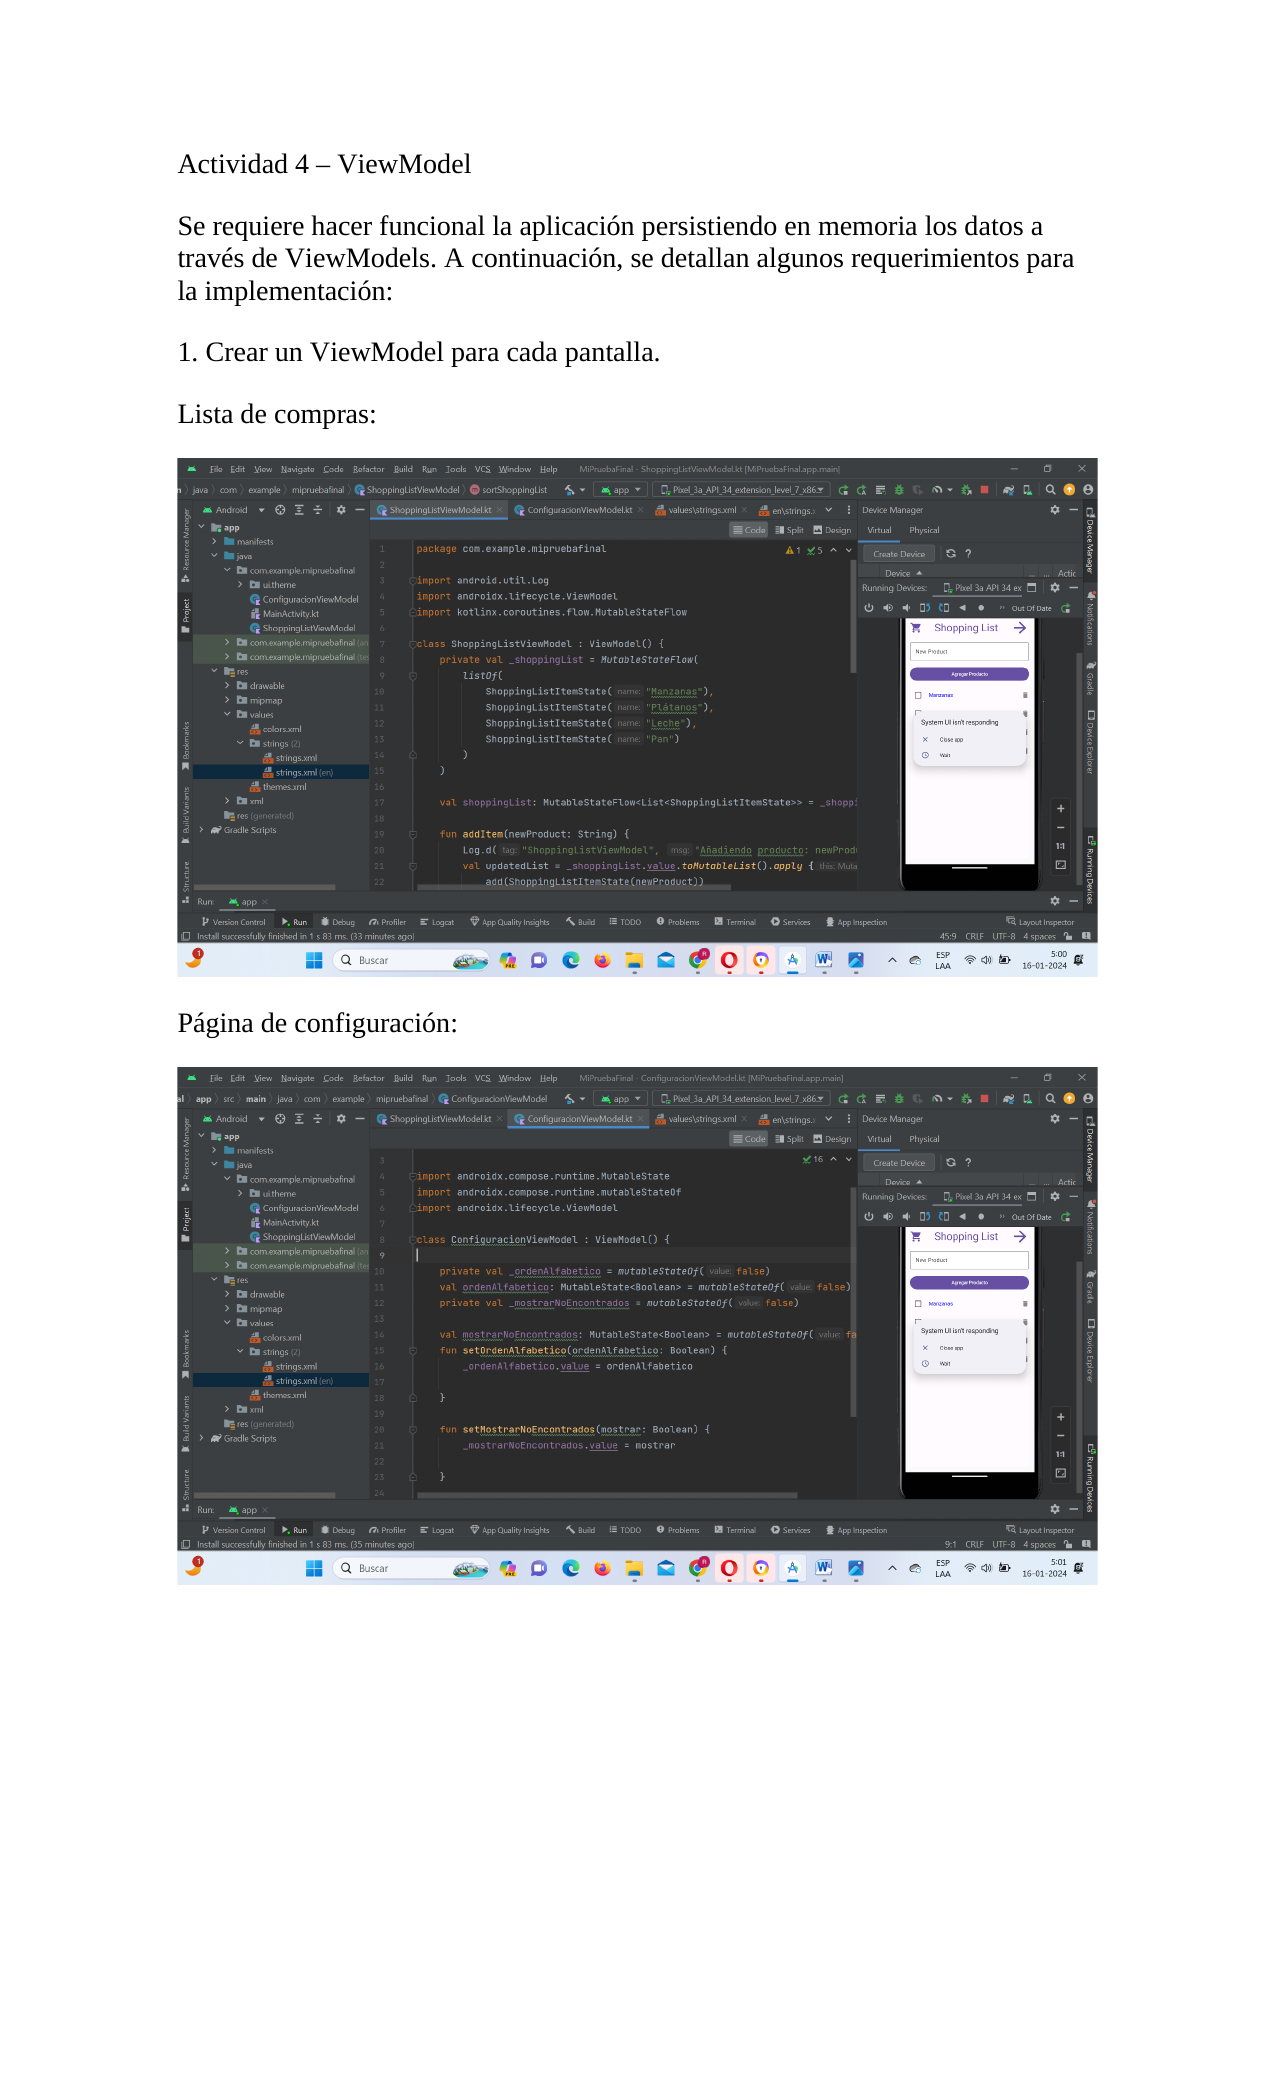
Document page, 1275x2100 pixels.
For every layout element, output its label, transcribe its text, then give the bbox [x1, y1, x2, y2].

picture [177, 1067, 1098, 1585]
picture [177, 458, 1098, 977]
text Se requiere hacer funcional la aplicación persistiendo en memoria los datos a través de ViewModels. A continuación, se detallan algunos requerimientos para la implementación: [177, 209, 1098, 306]
text 1. Crear un ViewModel para cada pantalla. [177, 336, 1098, 368]
text Lista de compras: [177, 397, 1098, 429]
text Página de configuración: [177, 1006, 1098, 1038]
text Actividad 4 – ViewModel [177, 148, 1098, 180]
